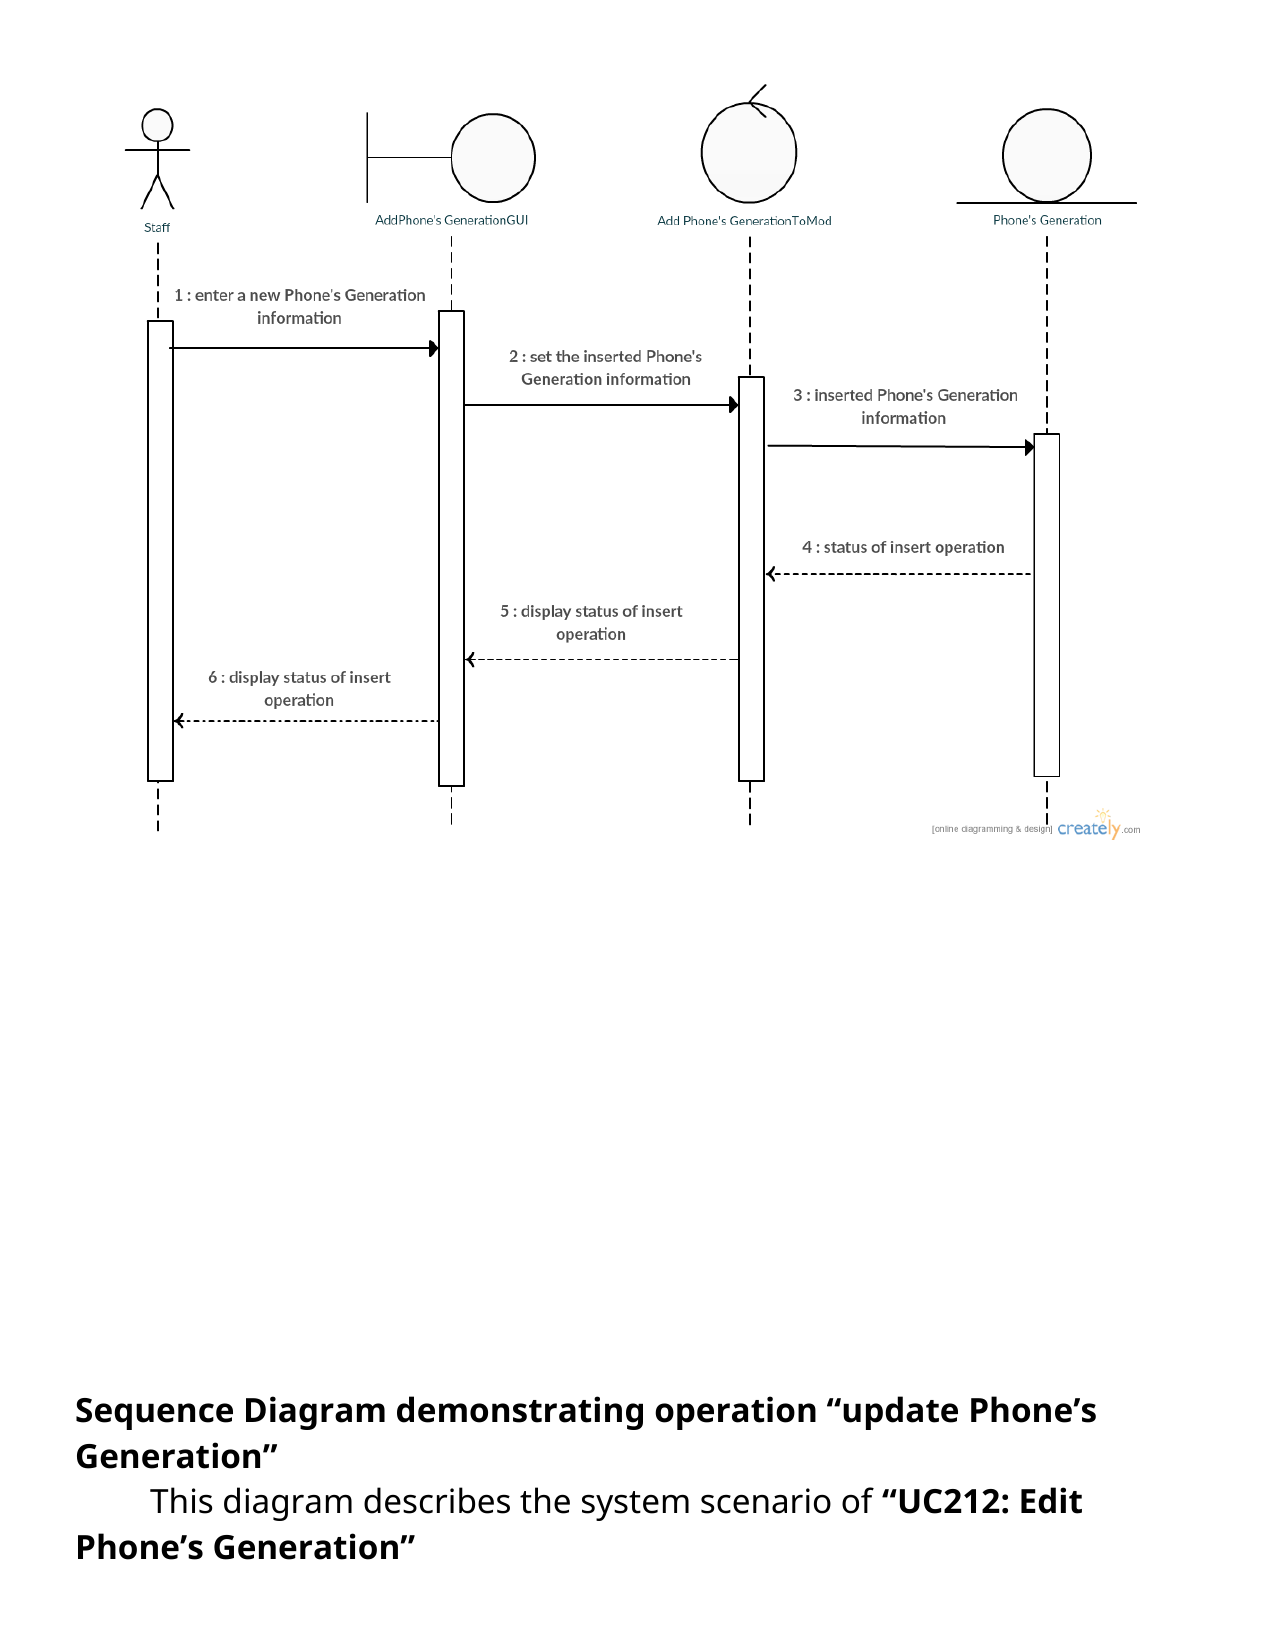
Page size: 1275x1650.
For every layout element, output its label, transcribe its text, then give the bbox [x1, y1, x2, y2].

text This diagram describes the system scenario of “UC212: Edit Phone’s Generation” [75, 1478, 1200, 1569]
picture [75, 75, 1145, 843]
text Sequence Diagram demonstrating operation “update Phone’s Generation” [75, 1387, 1200, 1478]
